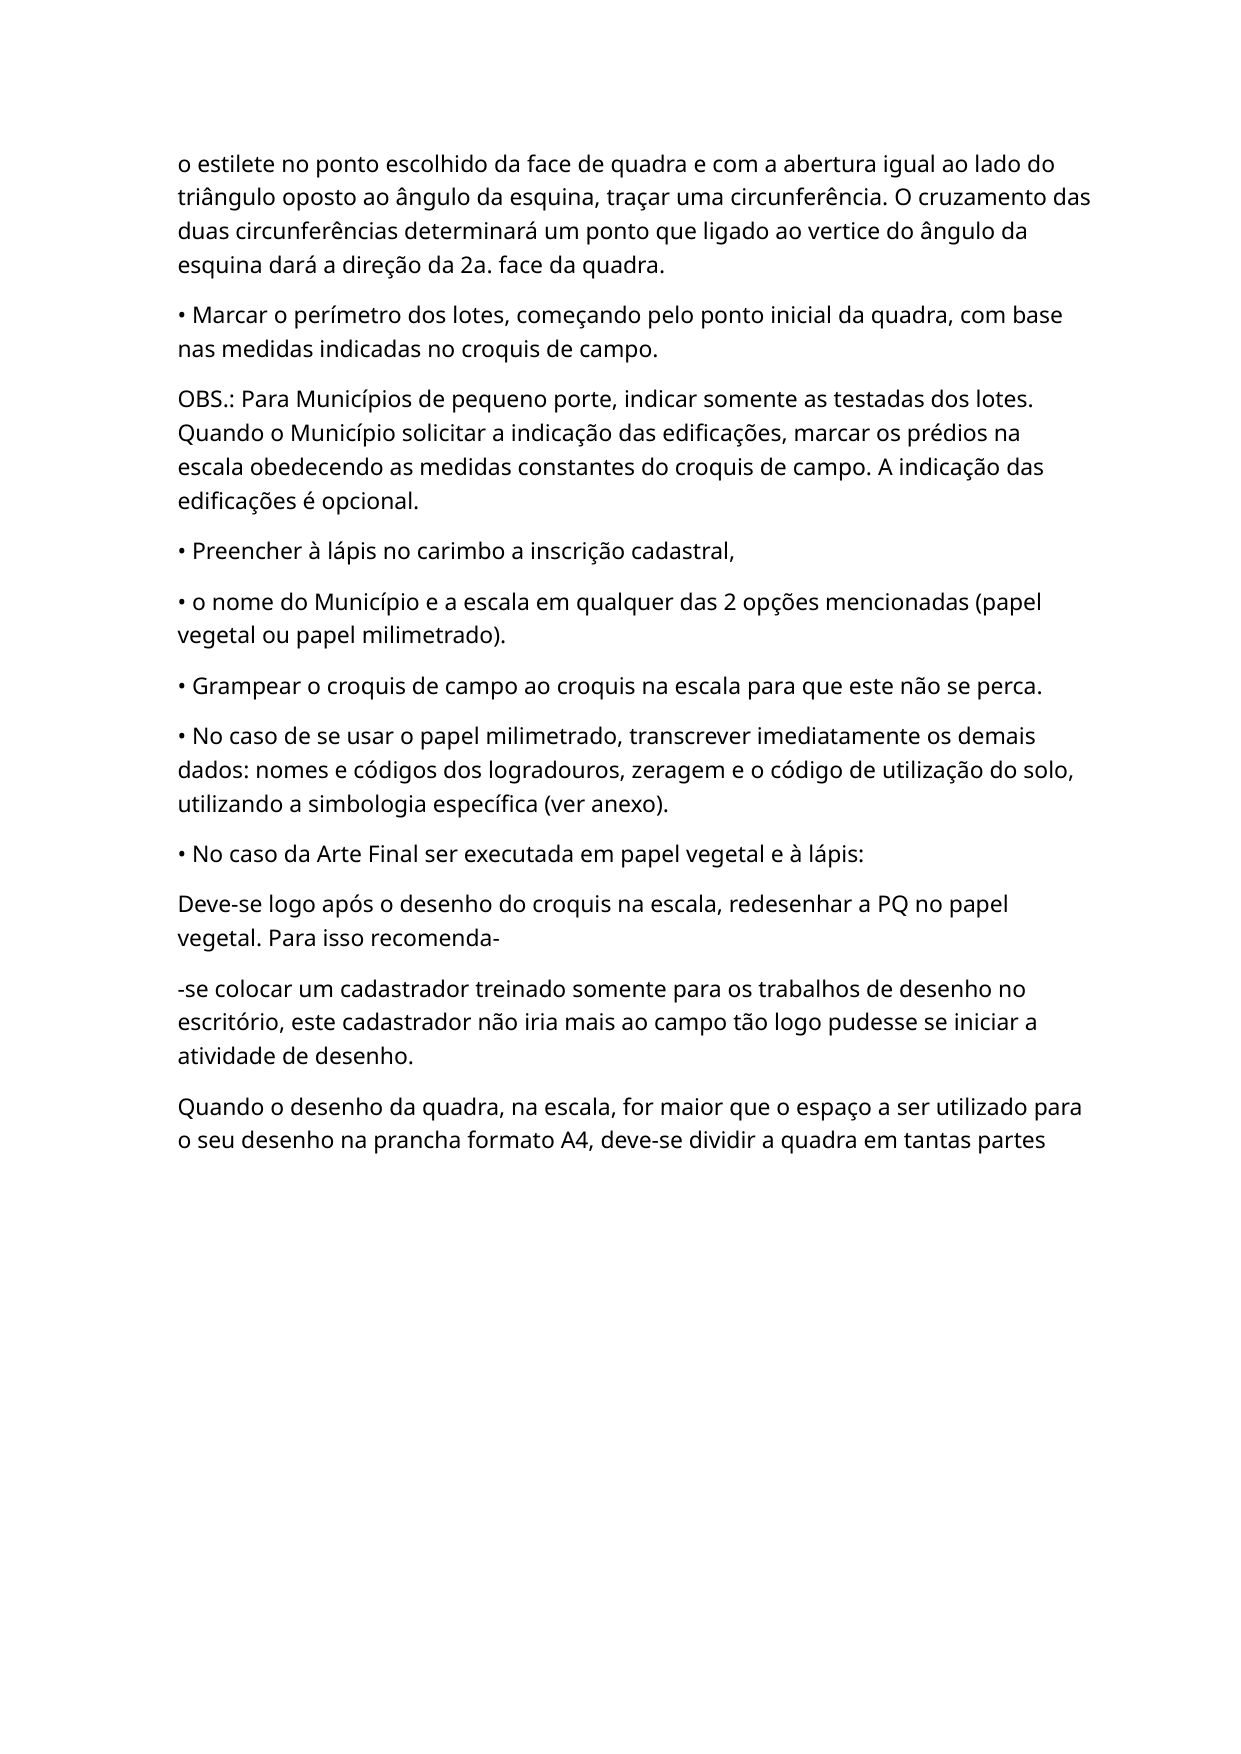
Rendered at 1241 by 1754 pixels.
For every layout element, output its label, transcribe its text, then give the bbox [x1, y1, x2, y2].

text • Grampear o croquis de campo ao croquis na escala para que este não se perca. [177, 670, 1093, 701]
text • No caso da Arte Final ser executada em papel vegetal e à lápis: [177, 838, 1093, 869]
text Deve-se logo após o desenho do croquis na escala, redesenhar a PQ no papel vegetal. Para isso recomenda- [177, 888, 1093, 953]
text o estilete no ponto escolhido da face de quadra e com a abertura igual ao lado do triângulo oposto ao ângulo da esquina, traçar uma circunferência. O cruzamento das duas circunferências determinará um ponto que ligado ao vertice do ângulo da esquina dará a direção da 2a. face da quadra. [177, 148, 1093, 280]
text • Preencher à lápis no carimbo a inscrição cadastral, [177, 535, 1093, 566]
text -se colocar um cadastrador treinado somente para os trabalhos de desenho no escritório, este cadastrador não iria mais ao campo tão logo pudesse se iniciar a atividade de desenho. [177, 973, 1093, 1071]
text OBS.: Para Municípios de pequeno porte, indicar somente as testadas dos lotes. Quando o Município solicitar a indicação das edificações, marcar os prédios na escala obedecendo as medidas constantes do croquis de campo. A indicação das edificações é opcional. [177, 383, 1093, 516]
text • Marcar o perímetro dos lotes, começando pelo ponto inicial da quadra, com base nas medidas indicadas no croquis de campo. [177, 299, 1093, 364]
text • o nome do Município e a escala em qualquer das 2 opções mencionadas (papel vegetal ou papel milimetrado). [177, 586, 1093, 651]
text • No caso de se usar o papel milimetrado, transcrever imediatamente os demais dados: nomes e códigos dos logradouros, zeragem e o código de utilização do solo, utilizando a simbologia específica (ver anexo). [177, 720, 1093, 819]
text Quando o desenho da quadra, na escala, for maior que o espaço a ser utilizado para o seu desenho na prancha formato A4, deve-se dividir a quadra em tantas partes [177, 1091, 1093, 1156]
